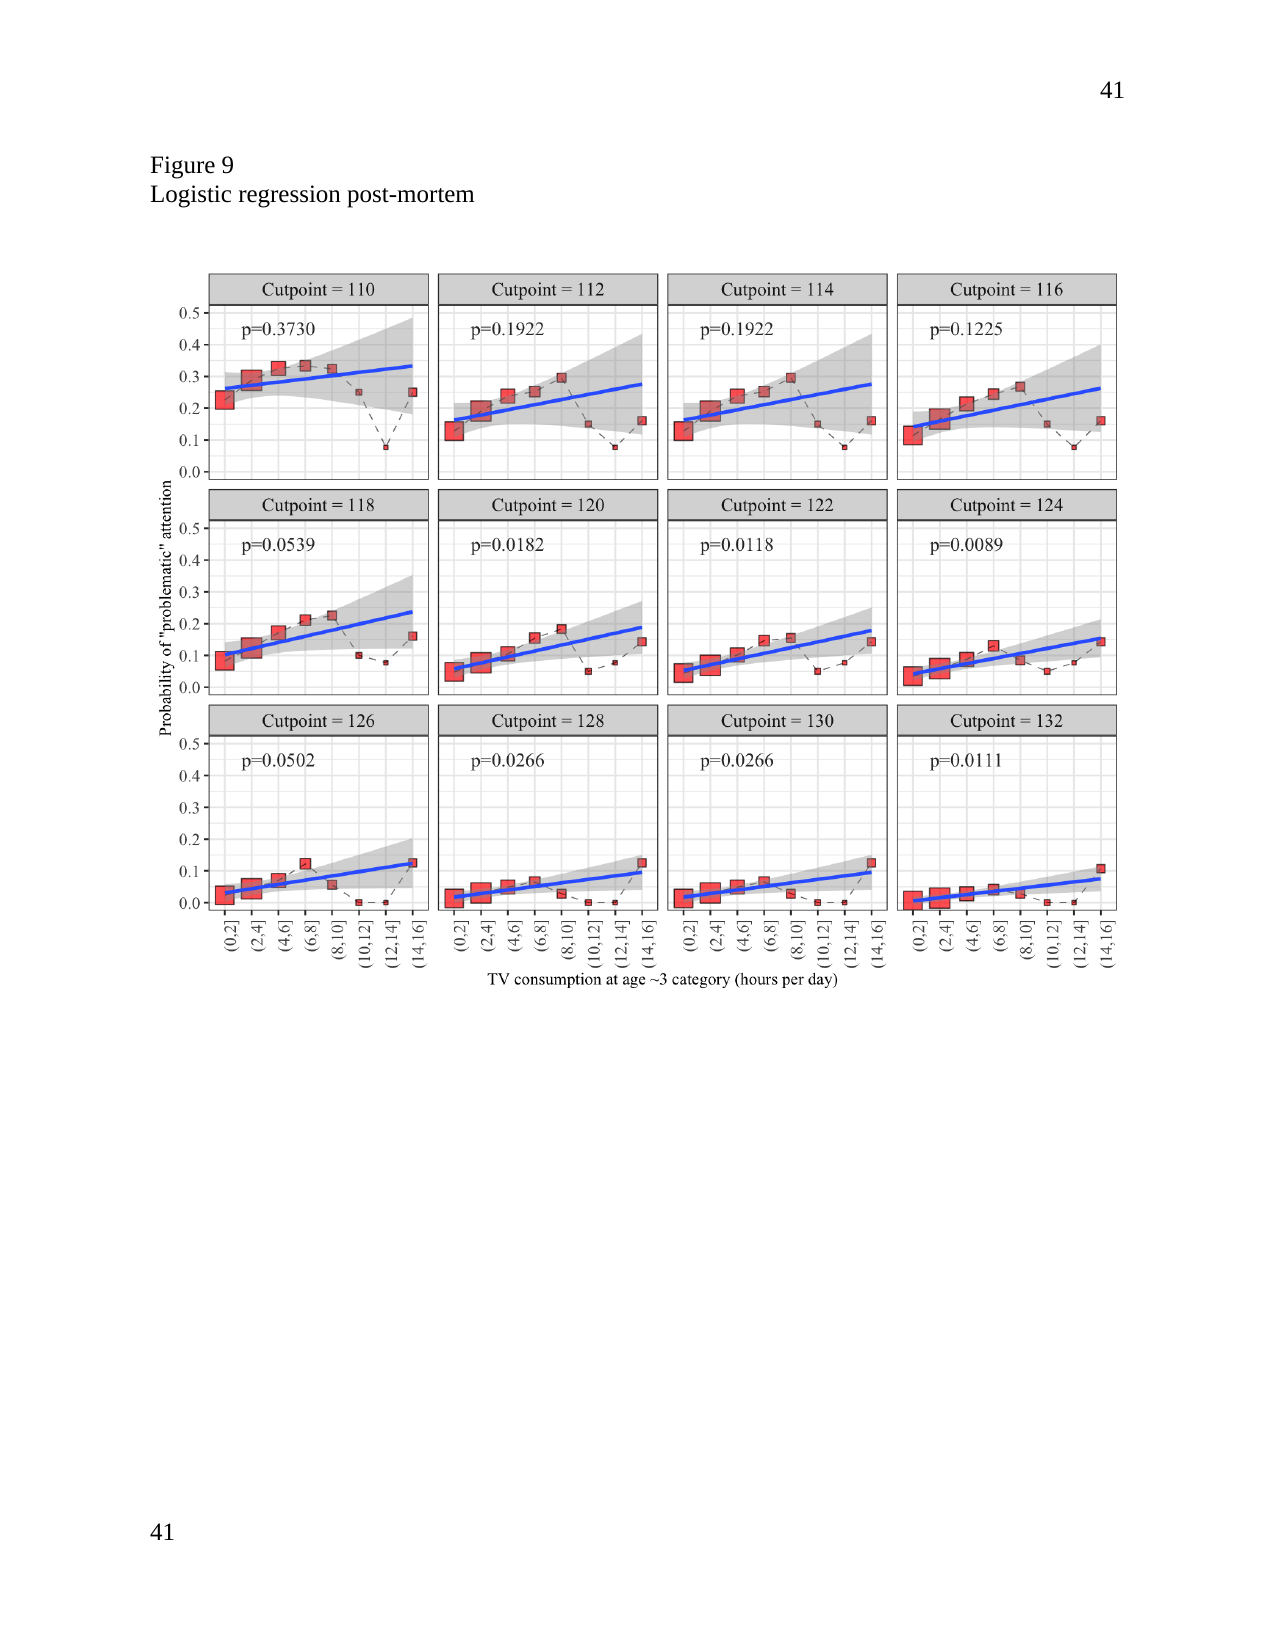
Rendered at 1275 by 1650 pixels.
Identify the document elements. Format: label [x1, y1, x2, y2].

picture [150, 265, 1125, 997]
